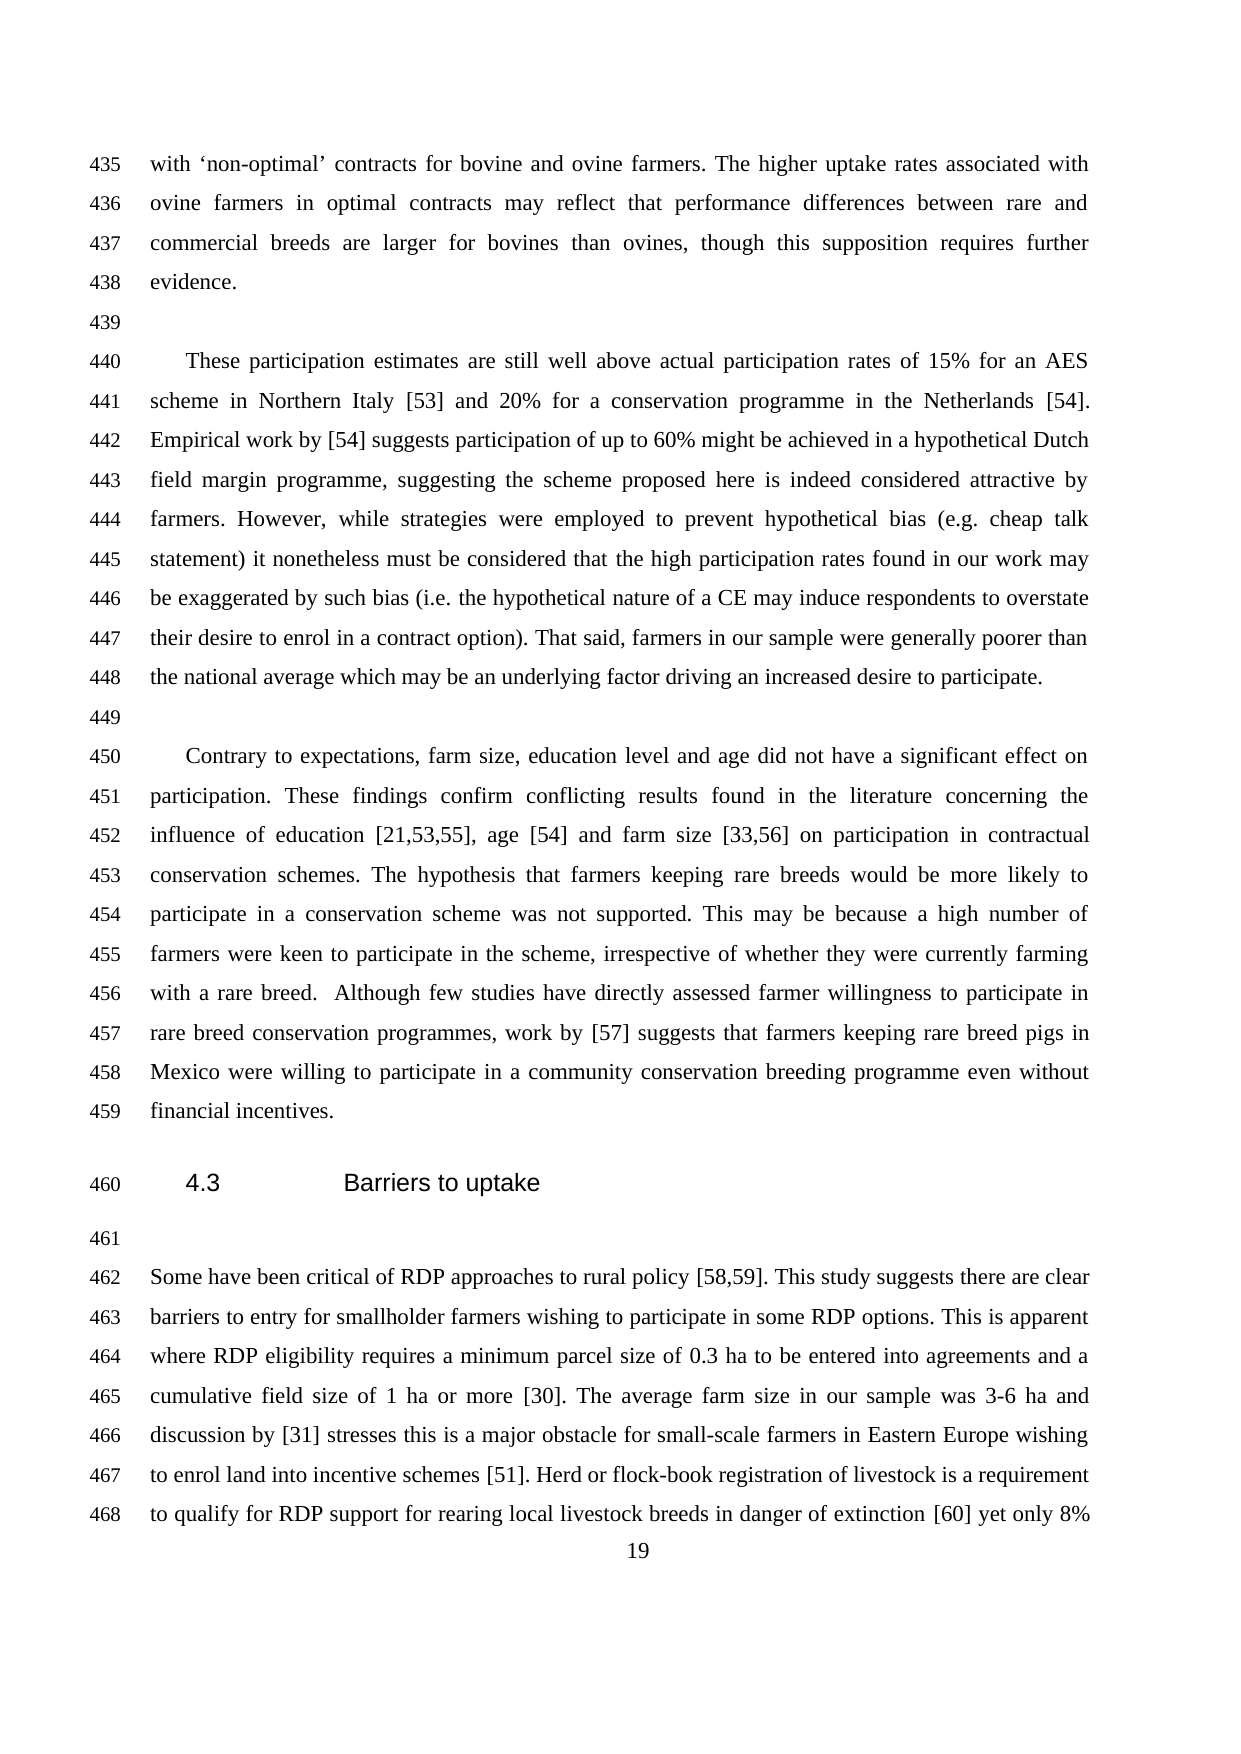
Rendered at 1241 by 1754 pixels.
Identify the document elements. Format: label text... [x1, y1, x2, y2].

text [150, 150, 1090, 295]
text Contrary to expectations, farm size, education level and age did not have a significant effect on participation. These findings confirm conflicting results found in the literature concerning the influence of education [21,53,55], age [54] and farm size [33,56] on participation in contractual conservation schemes. The hypothesis that farmers keeping rare breeds would be more likely to participate in a conservation scheme was not supported. This may be because a high number of farmers were keen to participate in the scheme, irrespective of whether they were currently farming with a rare breed. Although few studies have directly assessed farmer willingness to participate in rare breed conservation programmes, work by [57] suggests that farmers keeping rare breed pigs in Mexico were willing to participate in a community conservation breeding programme even without financial incentives. [150, 742, 1090, 1124]
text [150, 1263, 1090, 1527]
text These participation estimates are still well above actual participation rates of 15% for an AES scheme in Northern Italy [53] and 20% for a conservation programme in the Netherlands [54]. Empirical work by [54] suggests participation of up to 60% might be achieved in a hypothetical Dutch field margin programme, suggesting the scheme proposed here is indeed considered attractive by farmers. However, while strategies were employed to prevent hypothetical bias (e.g. cheap talk statement) it nonetheless must be considered that the high participation rates found in our work may be exaggerated by such bias (i.e. the hypothetical nature of a CE may induce respondents to overstate their desire to enrol in a contract option). That said, farmers in our sample were generally poorer than the national average which may be an underlying factor driving an increased desire to participate. [150, 347, 1090, 689]
subtitle Barriers to uptake [150, 1168, 1090, 1197]
